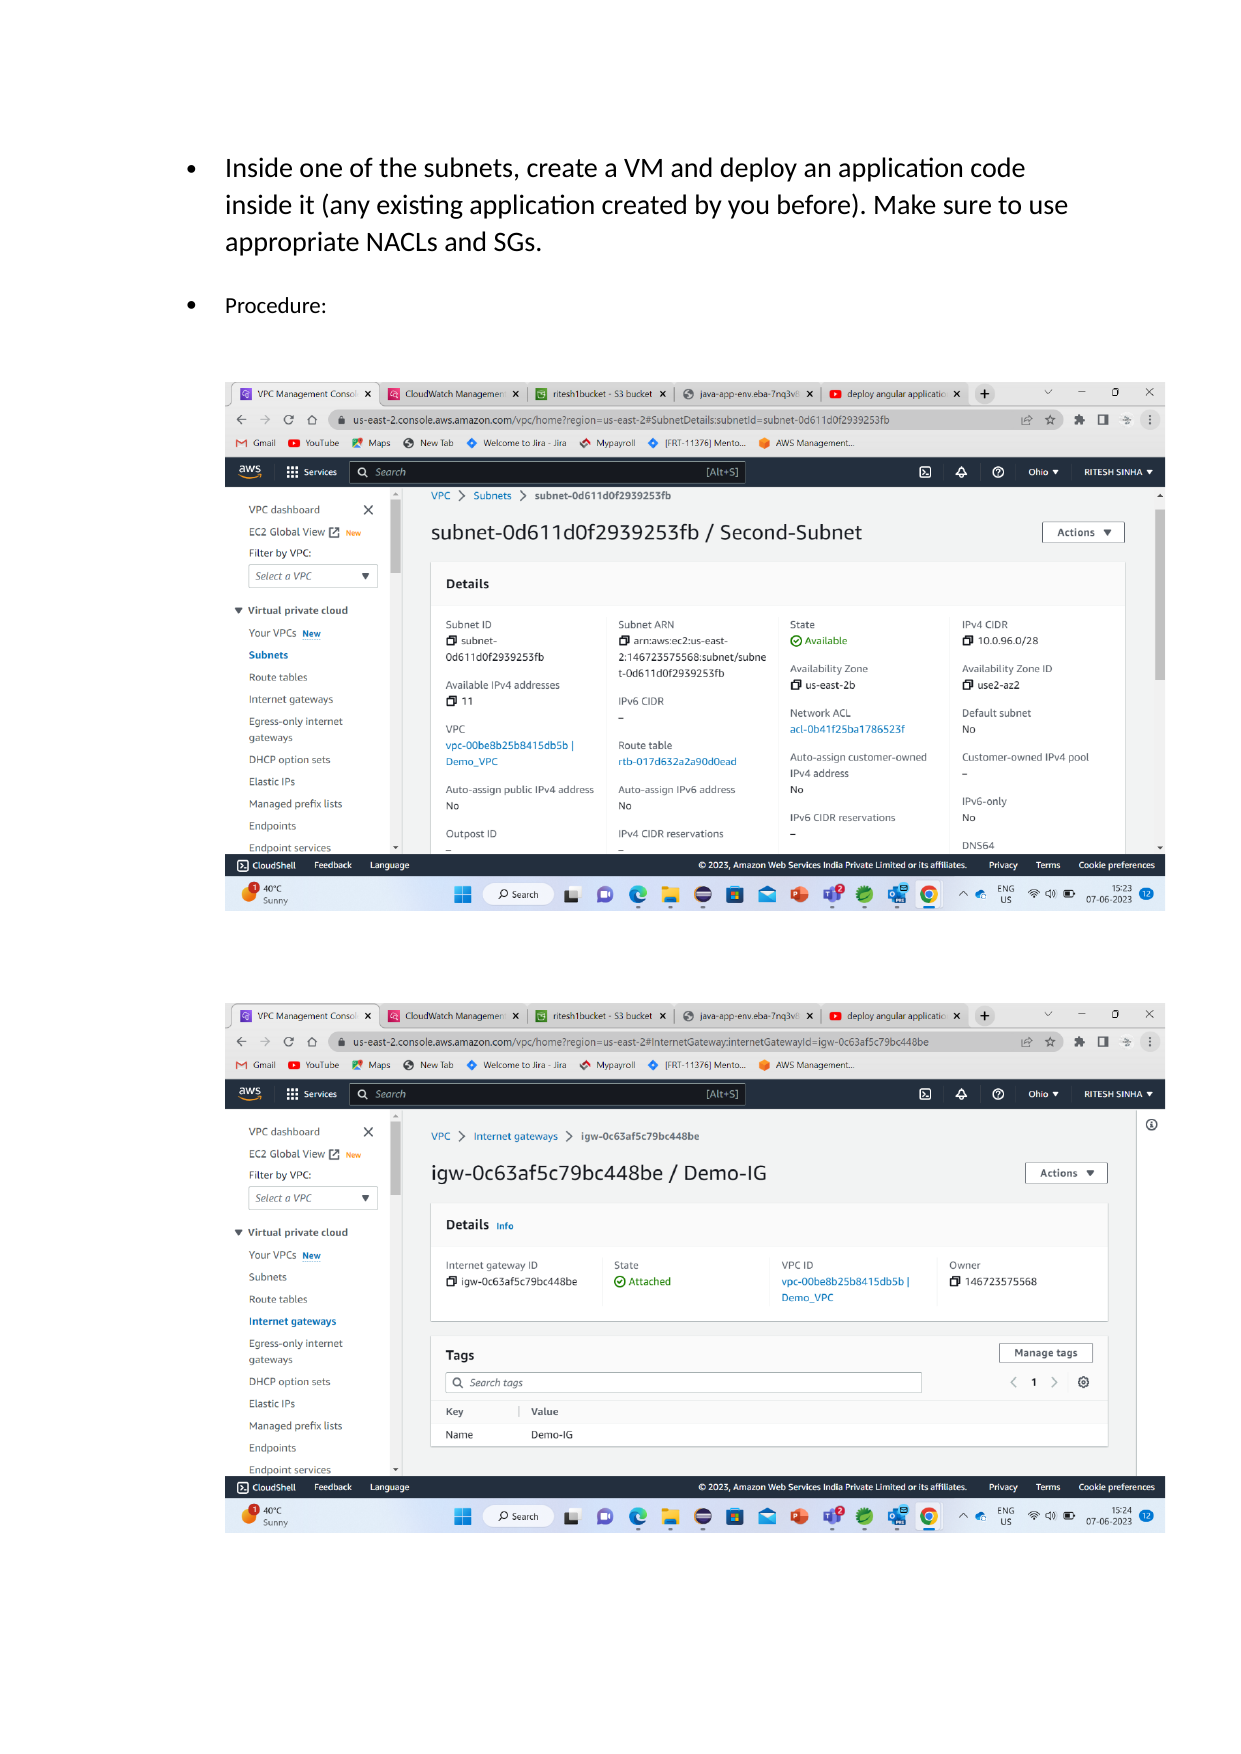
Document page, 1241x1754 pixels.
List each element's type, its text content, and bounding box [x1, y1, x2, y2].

picture [225, 1003, 1166, 1533]
list Procedure: [187, 291, 1090, 319]
picture [225, 382, 1166, 911]
list Inside one of the subnets, create a VM and deploy an application code inside it (any existing application created by you before). Make sure to use appropriate NACLs and SGs. [187, 150, 1090, 258]
